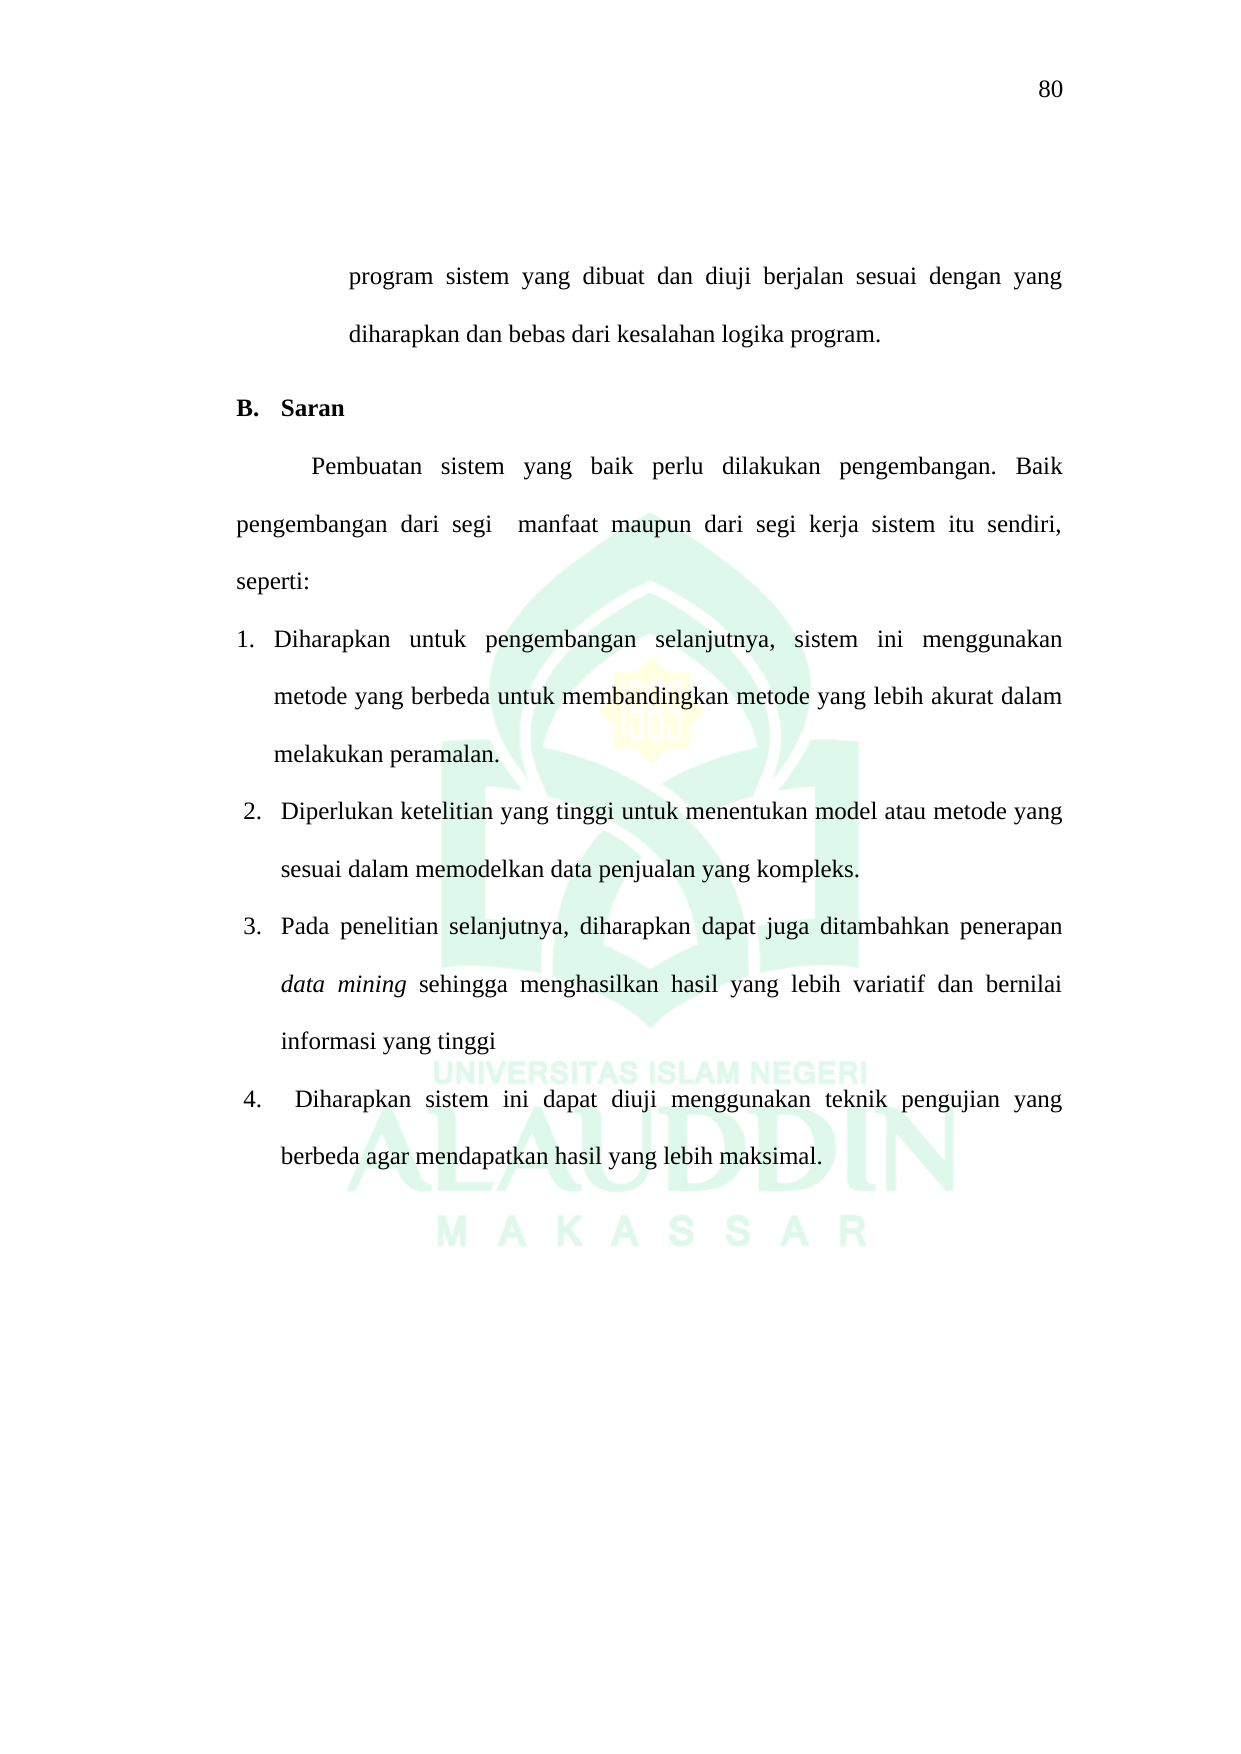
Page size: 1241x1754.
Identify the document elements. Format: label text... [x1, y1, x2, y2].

text Pembuatan sistem yang baik perlu dilakukan pengembangan. Baik pengembangan dari segi manfaat maupun dari segi kerja sistem itu sendiri, seperti: [236, 451, 1063, 595]
subtitle Saran [236, 376, 1063, 426]
list Diharapkan untuk pengembangan selanjutnya, sistem ini menggunakan metode yang berbeda untuk membandingkan metode yang lebih akurat dalam melakukan peramalan. [236, 624, 1063, 767]
list program sistem yang dibuat dan diuji berjalan sesuai dengan yang diharapkan dan bebas dari kesalahan logika program. [349, 261, 1063, 347]
list Diperlukan ketelitian yang tinggi untuk menentukan model atau metode yang sesuai dalam memodelkan data penjualan yang kompleks. [243, 796, 1063, 882]
list Pada penelitian selanjutnya, diharapkan dapat juga ditambahkan penerapan data mining sehingga menghasilkan hasil yang lebih variatif dan bernilai informasi yang tinggi [243, 911, 1063, 1055]
list Diharapkan sistem ini dapat diuji menggunakan teknik pengujian yang berbeda agar mendapatkan hasil yang lebih maksimal. [243, 1084, 1063, 1170]
